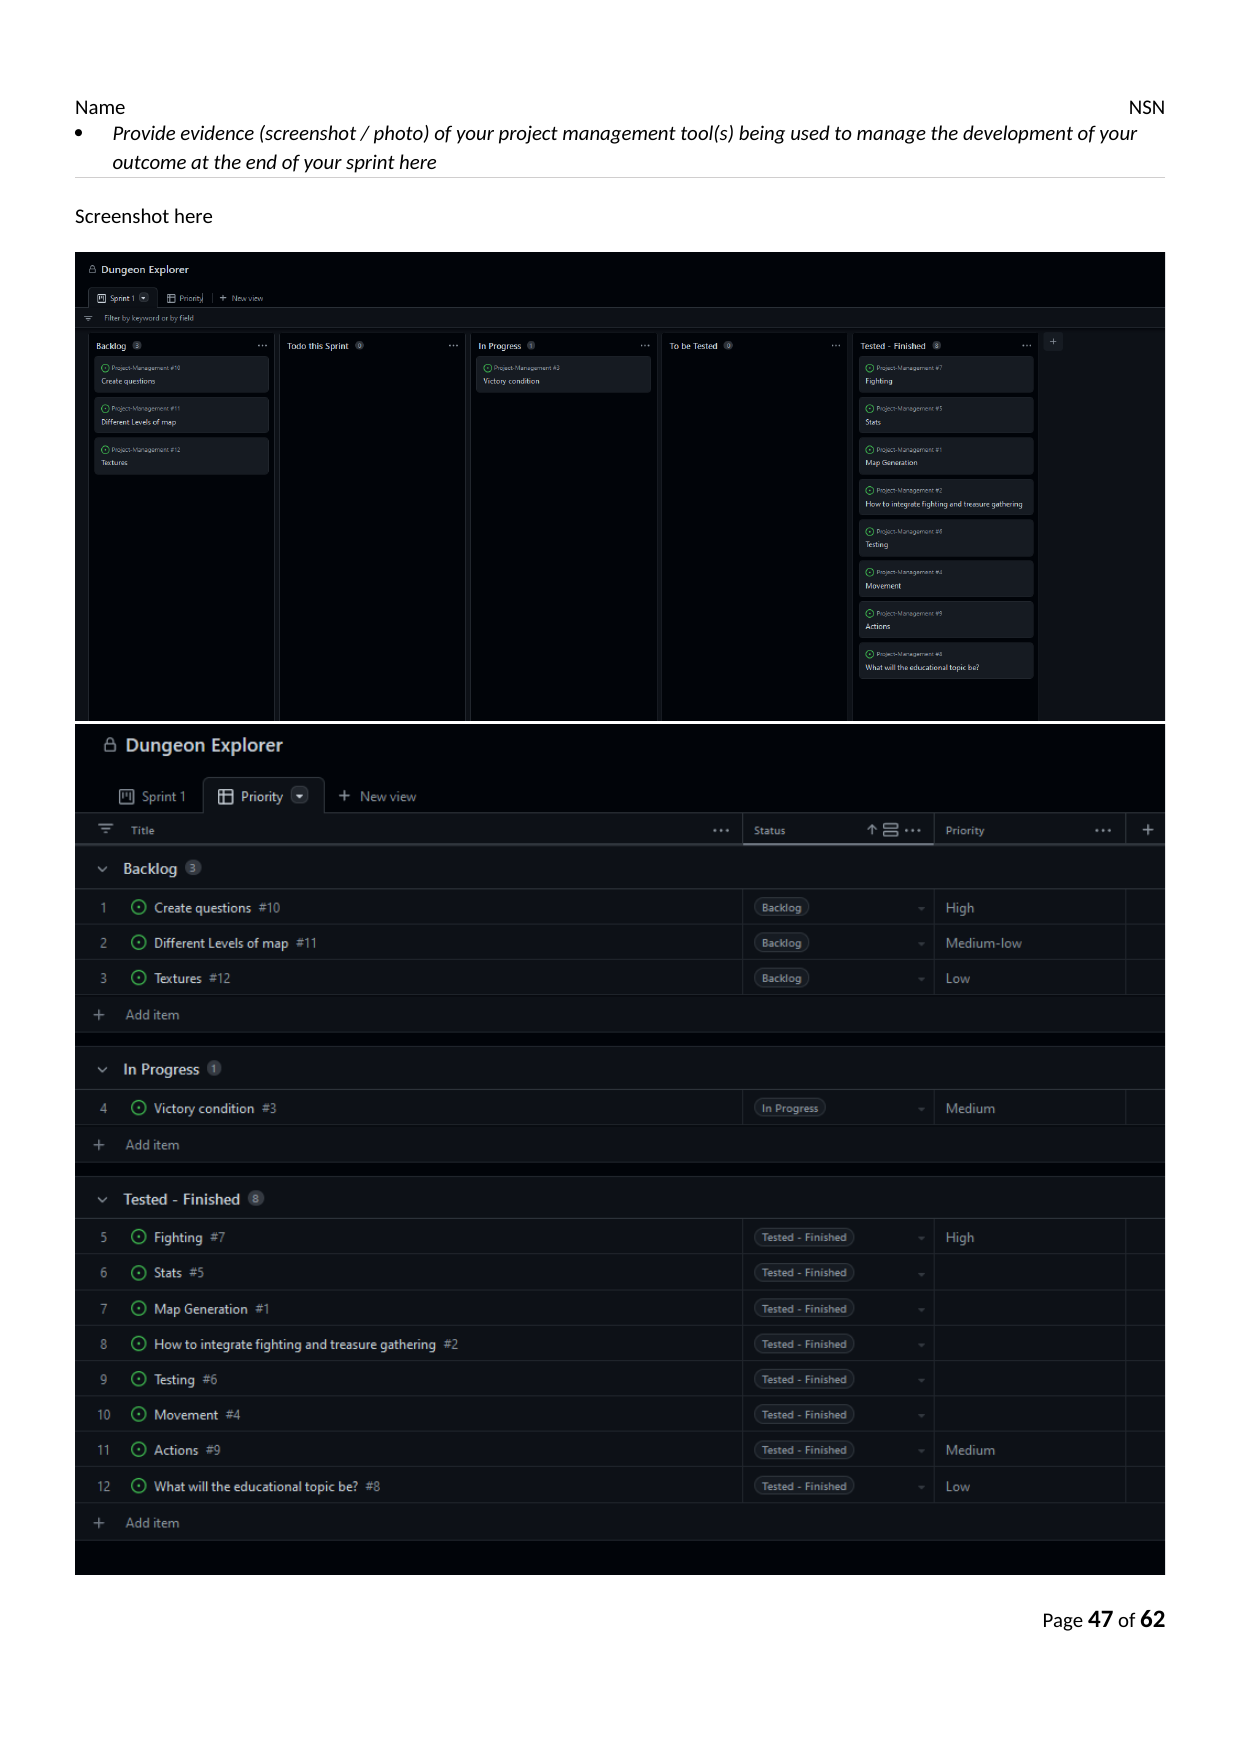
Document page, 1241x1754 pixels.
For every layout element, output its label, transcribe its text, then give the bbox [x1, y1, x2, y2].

picture [75, 724, 1166, 1575]
text Provide evidence (screenshot / photo) of your project management tool(s) being used to manage the development of your outcome at the end of your sprint here [75, 120, 1165, 177]
text Screenshot here [75, 203, 1165, 228]
picture [75, 252, 1166, 721]
